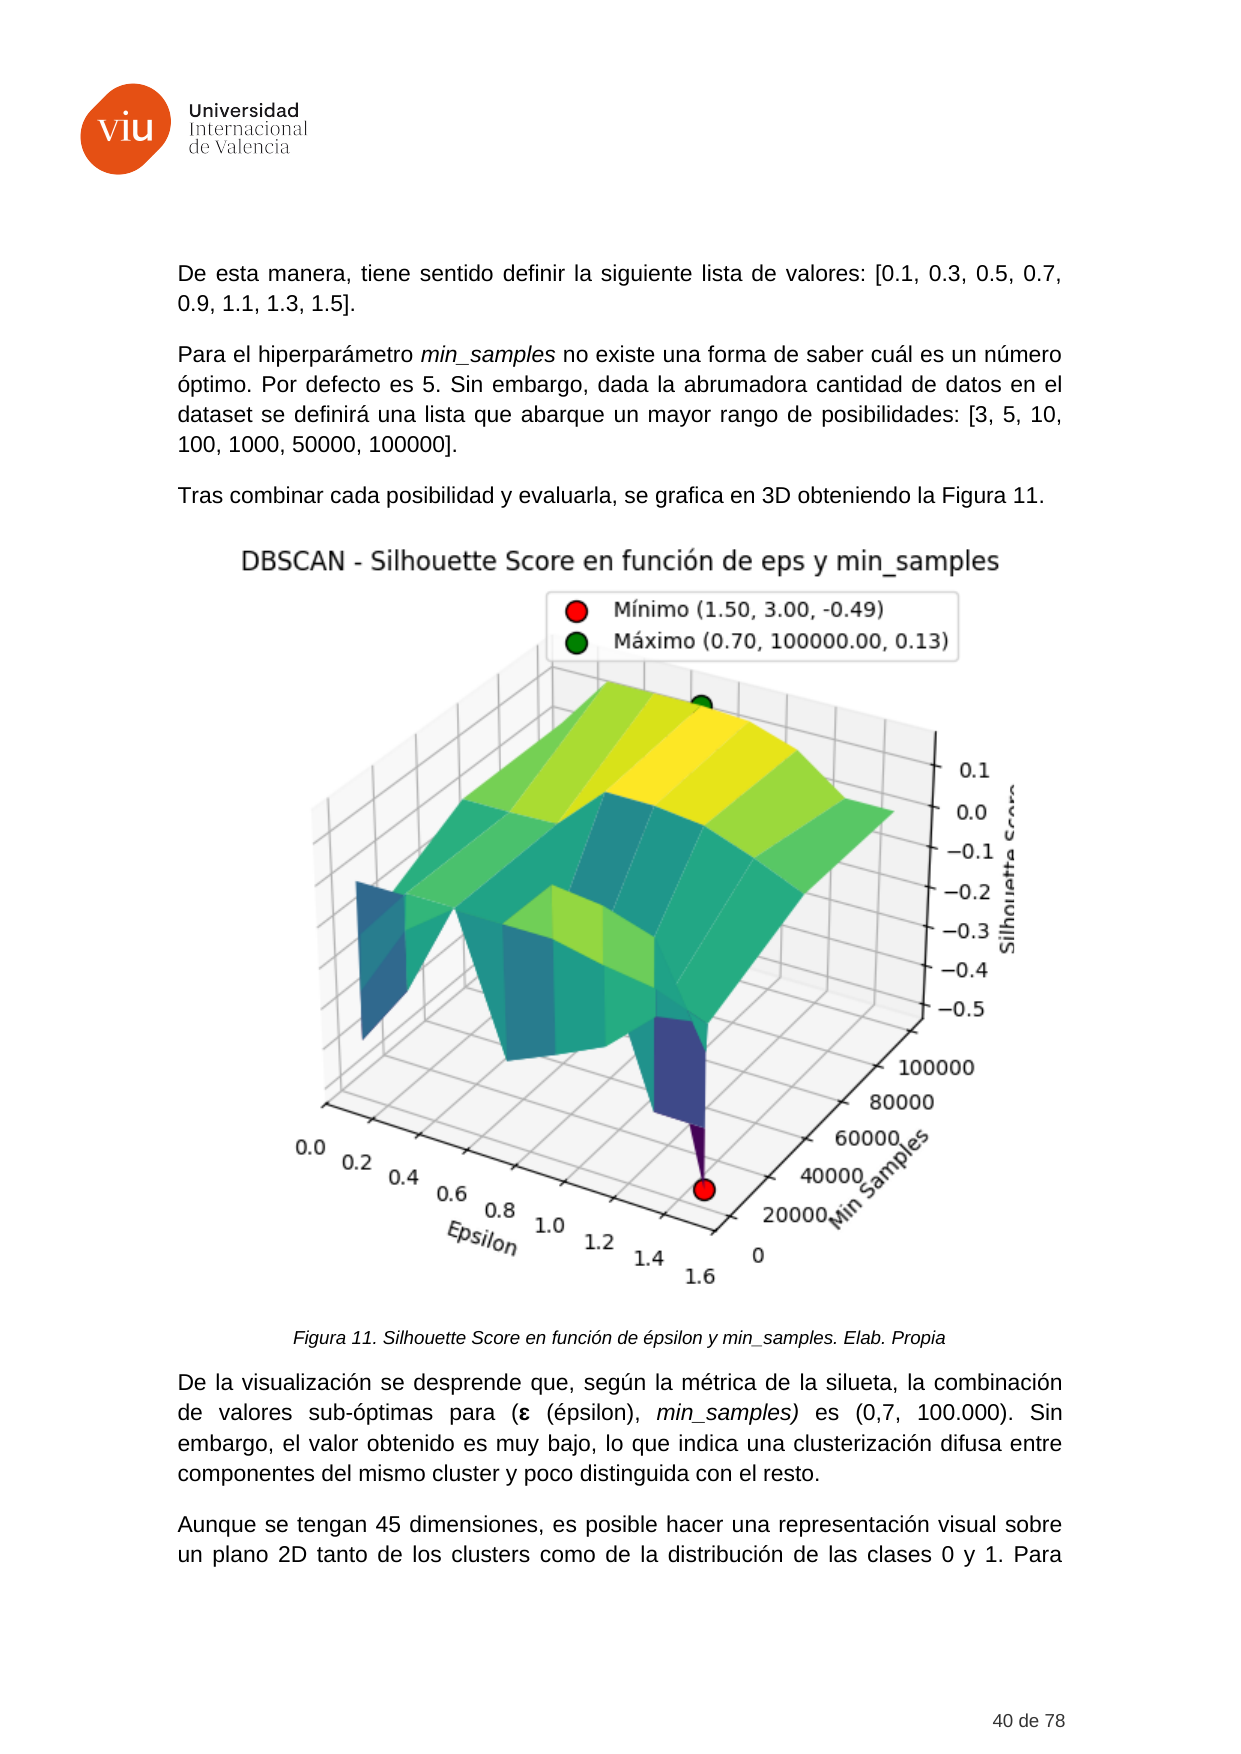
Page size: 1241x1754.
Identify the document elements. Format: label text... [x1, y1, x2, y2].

text Tras combinar cada posibilidad y evaluarla, se grafica en 3D obteniendo la Figura 11. [177, 482, 1063, 509]
text Figura 11. Silhouette Score en función de épsilon y min_samples. Elab. Propia [177, 1327, 1063, 1348]
text De esta manera, tiene sentido definir la siguiente lista de valores: [0.1, 0.3, 0.5, 0.7, 0.9, 1.1, 1.3, 1.5]. [177, 259, 1063, 316]
text De la visualización se desprende que, según la métrica de la silueta, la combinación de valores sub-óptimas para (ɛ (épsilon), min_samples) es (0,7, 100.000). Sin embargo, el valor obtenido es muy bajo, lo que indica una clusterización difusa entre componentes del mismo cluster y poco distinguida con el resto. [177, 1369, 1063, 1486]
picture [59, 62, 329, 197]
picture [226, 533, 1015, 1302]
text Para el hiperparámetro min_samples no existe una forma de saber cuál es un número óptimo. Por defecto es 5. Sin embargo, dada la abrumadora cantidad de datos en el dataset se definirá una lista que abarque un mayor rango de posibilidades: [3, 5, 10, 100, 1000, 50000, 100000]. [177, 341, 1063, 458]
